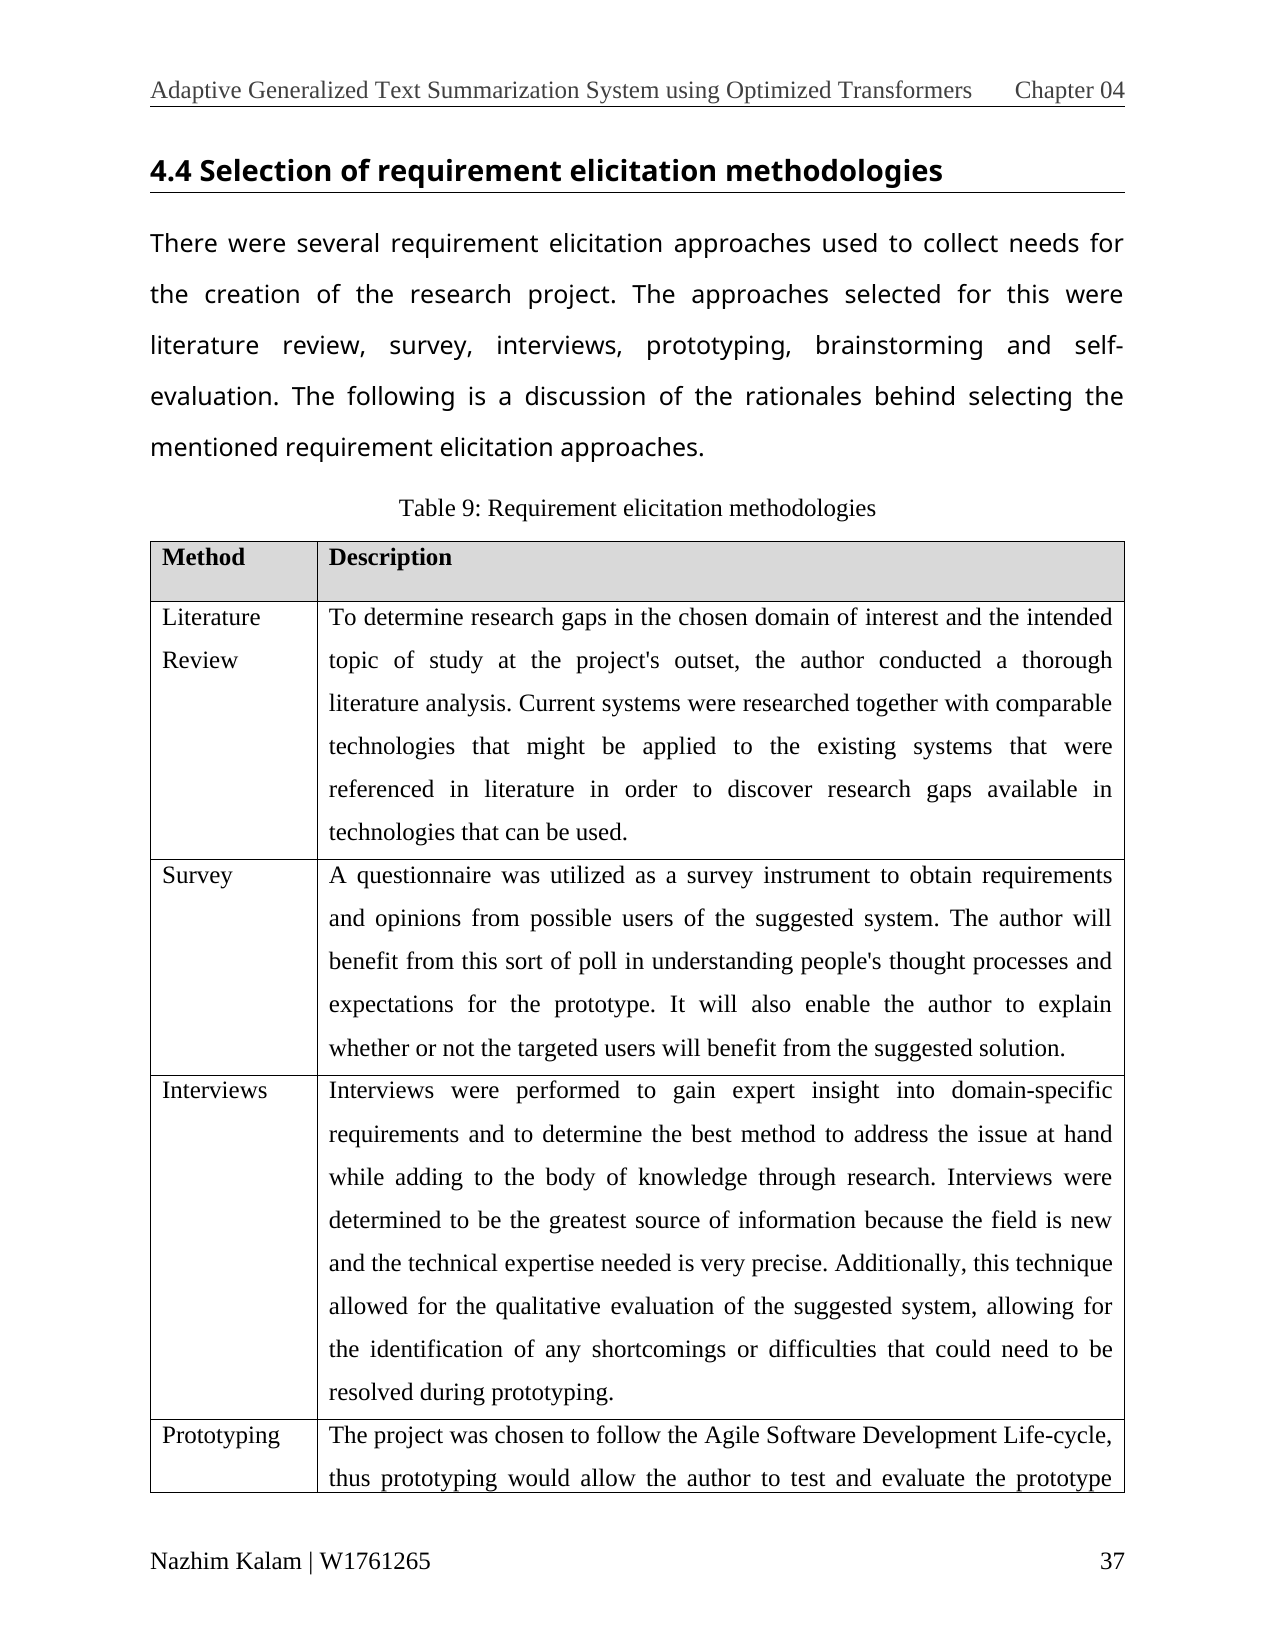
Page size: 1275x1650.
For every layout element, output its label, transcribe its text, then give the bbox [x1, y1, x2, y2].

text There were several requirement elicitation approaches used to collect needs for the creation of the research project. The approaches selected for this were literature review, survey, interviews, prototyping, brainstorming and self-evaluation. The following is a discussion of the rationales behind selecting the mentioned requirement elicitation approaches. [150, 226, 1125, 464]
table_cell Interviews [151, 1076, 317, 1419]
table_cell Interviews were performed to gain expert insight into domain-specific requirements and to determine the best method to address the issue at hand while adding to the body of knowledge through research. Interviews were determined to be the greatest source of information because the field is new and the technical expertise needed is very precise. Additionally, this technique allowed for the qualitative evaluation of the suggested system, allowing for the identification of any shortcomings or difficulties that could need to be resolved during prototyping. [318, 1076, 1124, 1419]
table_cell Literature Review [151, 602, 317, 859]
subtitle 4.4 Selection of requirement elicitation methodologies [150, 150, 1125, 192]
table_header Method [151, 542, 317, 601]
table_cell To determine research gaps in the chosen domain of interest and the intended topic of study at the project's outset, the author conducted a thorough literature analysis. Current systems were researched together with comparable technologies that might be applied to the existing systems that were referenced in literature in order to discover research gaps available in technologies that can be used. [318, 602, 1124, 859]
table_header Description [318, 542, 1124, 601]
table_cell Prototyping [151, 1420, 317, 1492]
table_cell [318, 1420, 1124, 1492]
table_cell Survey [151, 860, 317, 1074]
table_cell A questionnaire was utilized as a survey instrument to obtain requirements and opinions from possible users of the suggested system. The author will benefit from this sort of poll in understanding people's thought processes and expectations for the prototype. It will also enable the author to explain whether or not the targeted users will benefit from the suggested solution. [318, 860, 1124, 1074]
text Table 9: Requirement elicitation methodologies [150, 493, 1125, 522]
